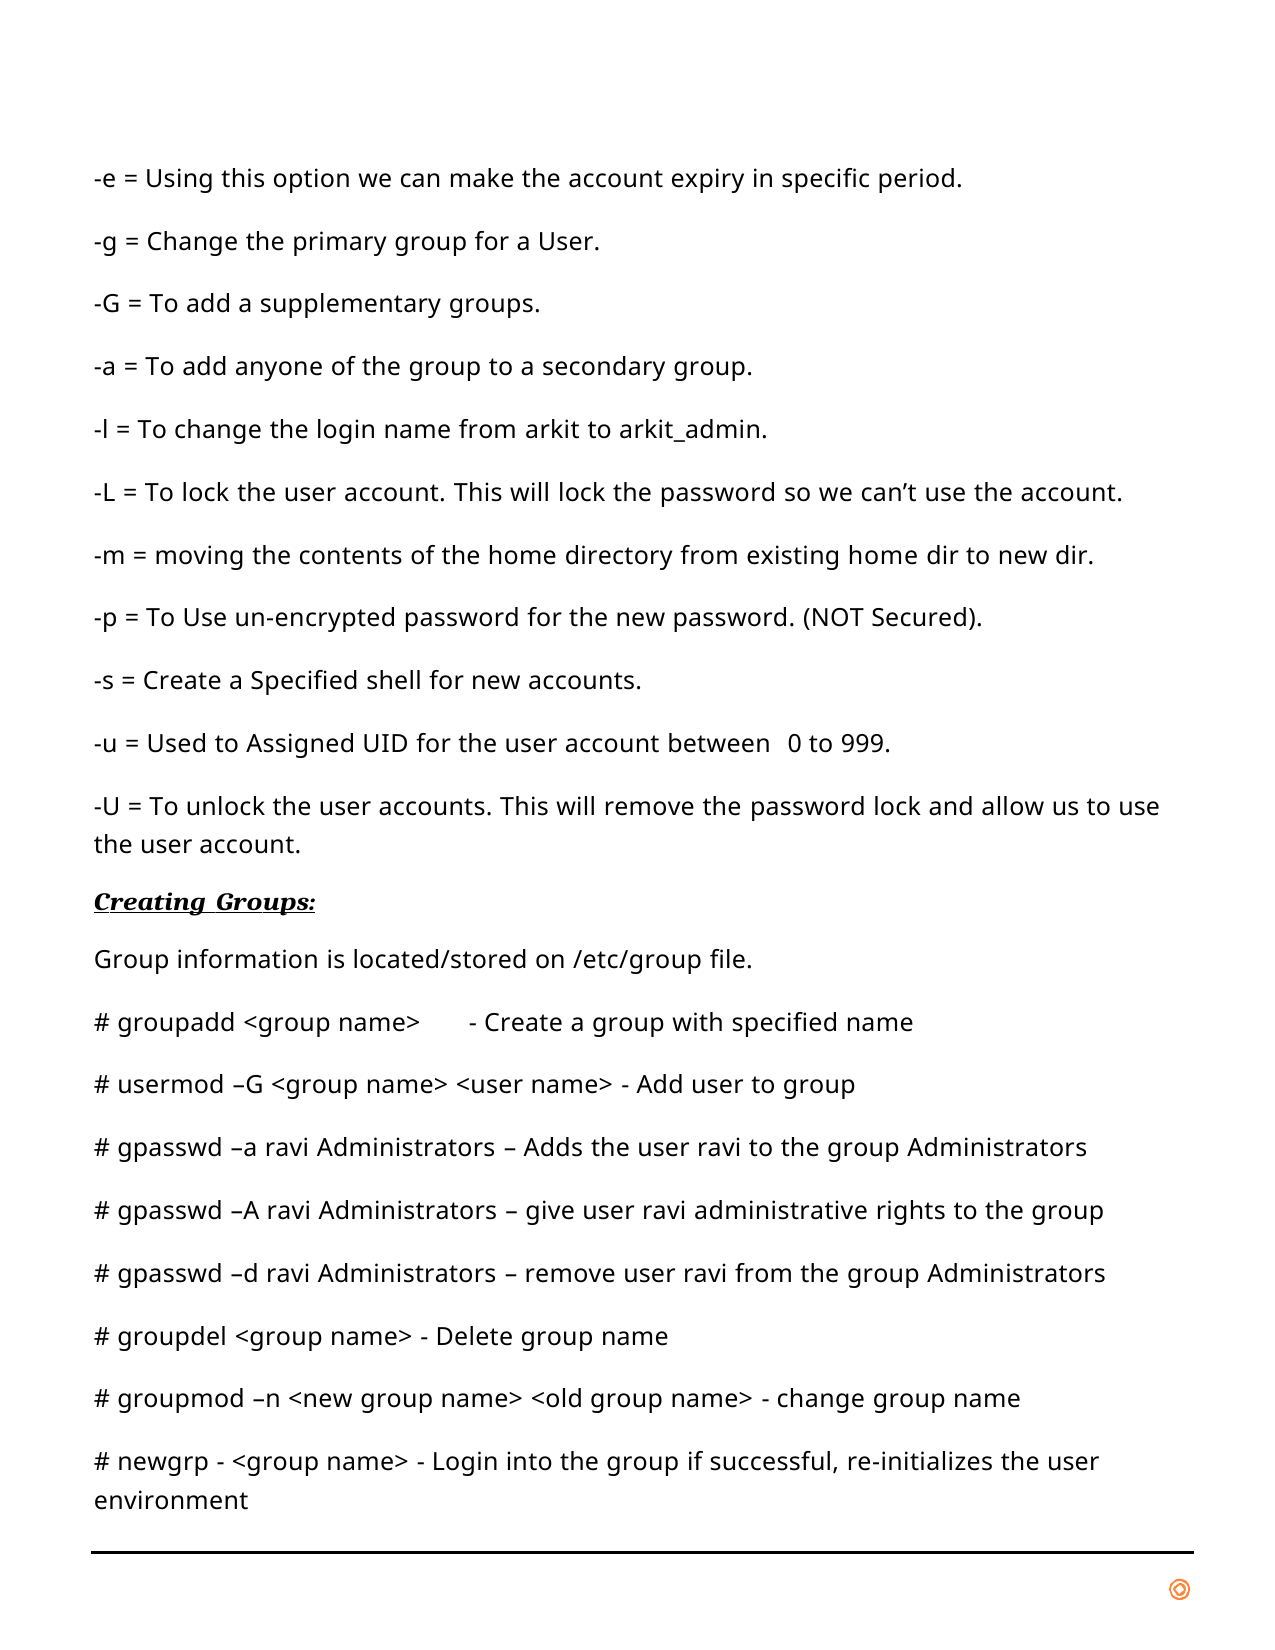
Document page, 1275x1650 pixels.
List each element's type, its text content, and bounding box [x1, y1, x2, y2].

subtitle Creating Groups: [94, 887, 1206, 916]
text # groupadd <group name> - Create a group with specified name [94, 1004, 1206, 1038]
text -L = To lock the user account. This will lock the password so we can’t use the account. [94, 474, 1206, 508]
text Group information is located/stored on /etc/group file. [94, 941, 1206, 975]
text # groupdel <group name> - Delete group name [94, 1318, 1206, 1352]
text -a = To add anyone of the group to a secondary group. [94, 349, 1206, 383]
text -m = moving the contents of the home directory from existing home dir to new dir. [94, 537, 1206, 571]
text -l = To change the login name from arkit to arkit_admin. [94, 412, 1206, 446]
text -g = Change the primary group for a User. [94, 223, 1206, 257]
text -G = To add a supplementary groups. [94, 286, 1206, 320]
text -u = Used to Assigned UID for the user account between 0 to 999. [94, 725, 1206, 759]
text # gpasswd –d ravi Administrators – remove user ravi from the group Administrators [94, 1255, 1206, 1289]
text # gpasswd –A ravi Administrators – give user ravi administrative rights to the group [94, 1193, 1206, 1227]
text # gpasswd –a ravi Administrators – Adds the user ravi to the group Administrators [94, 1130, 1206, 1164]
text # groupmod –n <new group name> <old group name> - change group name [94, 1381, 1206, 1415]
text -s = Create a Specified shell for new accounts. [94, 663, 1206, 697]
text -U = To unlock the user accounts. This will remove the password lock and allow us to use the user account. [94, 788, 1179, 861]
text -p = To Use un-encrypted password for the new password. (NOT Secured). [94, 600, 1206, 634]
text # newgrp - <group name> - Login into the group if successful, re-initializes the user environment [94, 1444, 1179, 1517]
text -e = Using this option we can make the account expiry in specific period. [94, 160, 1206, 194]
text # usermod –G <group name> <user name> - Add user to group [94, 1067, 1206, 1101]
